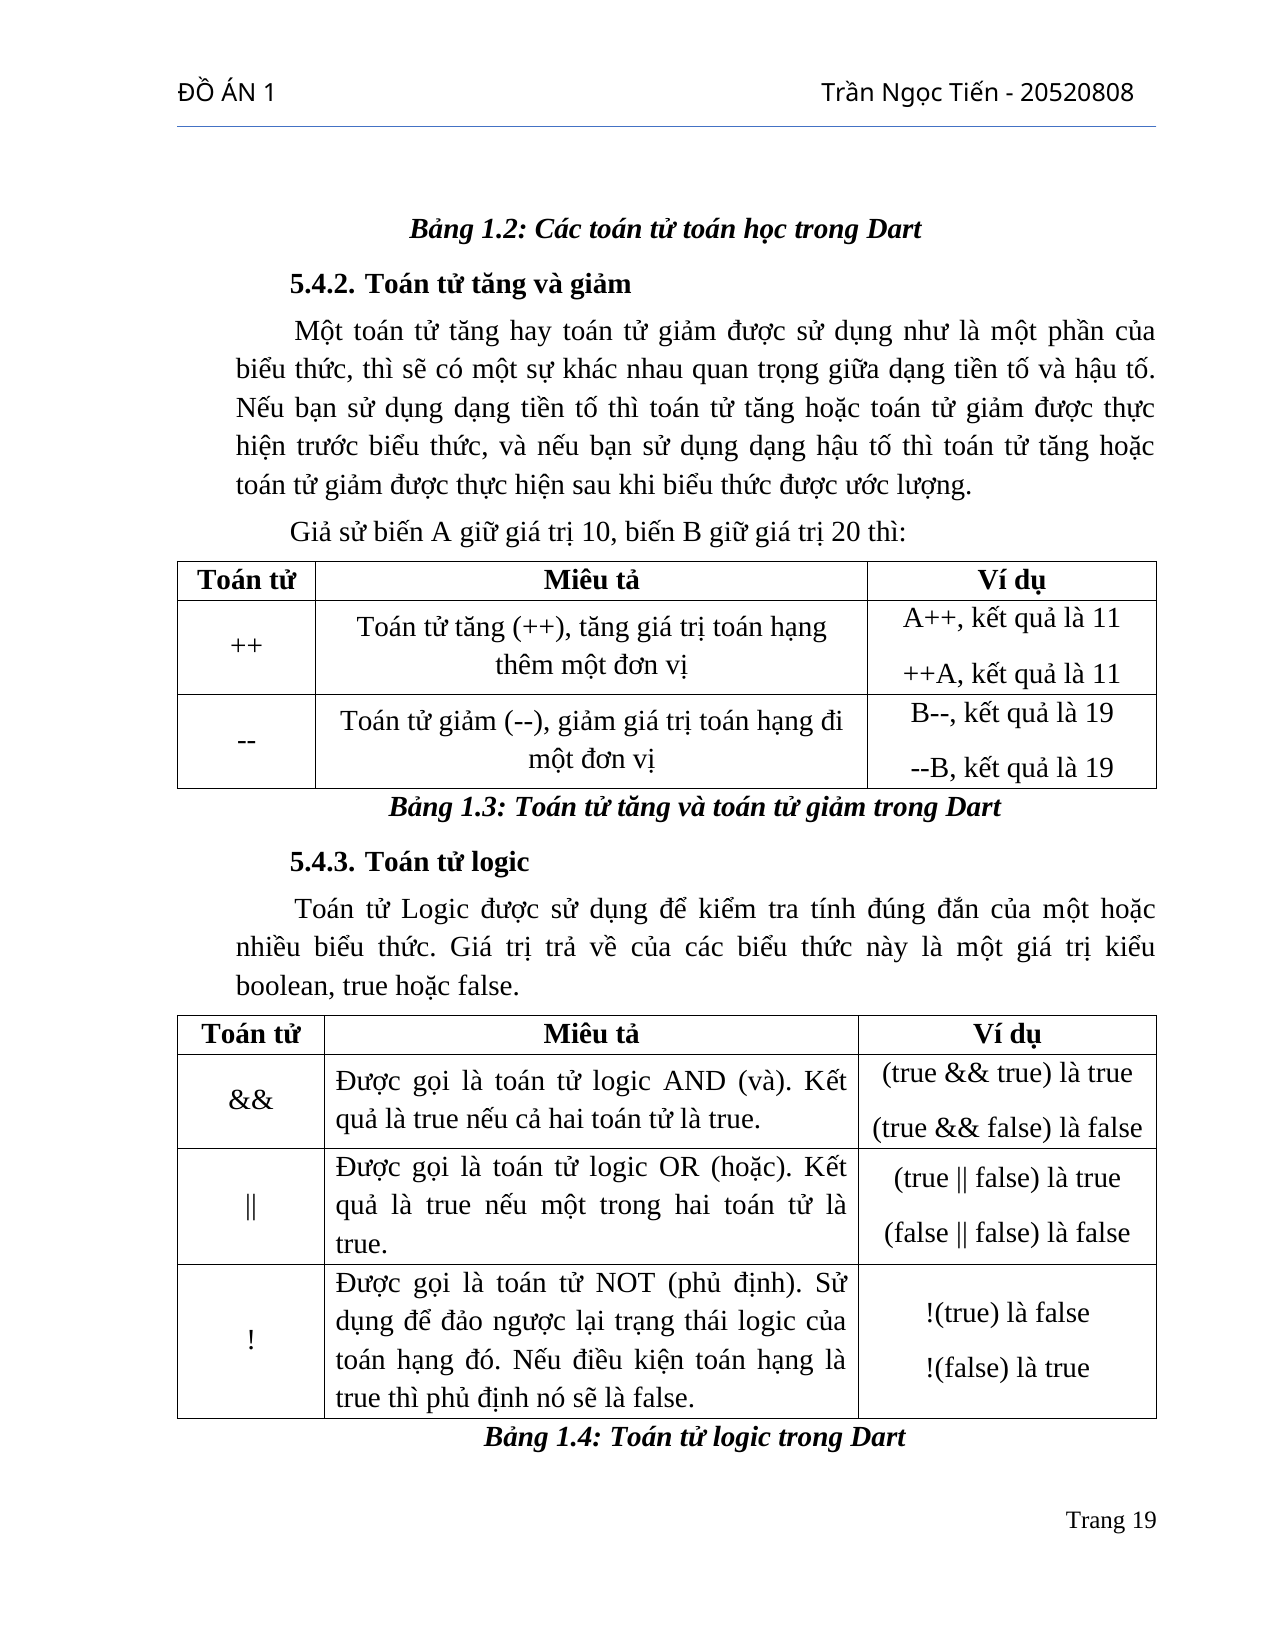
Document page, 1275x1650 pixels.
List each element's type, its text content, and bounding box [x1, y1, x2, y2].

table_cell !(true) là false !(false) là true [859, 1265, 1156, 1418]
table_header Ví dụ [859, 1016, 1156, 1054]
table_cell Được gọi là toán tử logic OR (hoặc). Kết quả là true nếu một trong hai toán tử là true. [325, 1149, 858, 1264]
table_cell A++, kết quả là 11 ++A, kết quả là 11 [868, 601, 1156, 694]
table_header Toán tử [178, 562, 315, 599]
table_cell B--, kết quả là 19 --B, kết quả là 19 [868, 695, 1156, 788]
table_cell ++ [178, 601, 315, 694]
text Bảng 1.3: Toán tử tăng và toán tử giảm trong Dart [177, 789, 1156, 822]
table_cell Được gọi là toán tử NOT (phủ định). Sử dụng để đảo ngược lại trạng thái logic của toán hạng đó. Nếu điều kiện toán hạng là true thì phủ định nó sẽ là false. [325, 1265, 858, 1418]
list Toán tử tăng và giảm [289, 266, 1156, 299]
table_cell (true || false) là true (false || false) là false [859, 1149, 1156, 1264]
list Toán tử logic [289, 844, 1156, 877]
table_header Miêu tả [325, 1016, 858, 1054]
table_cell (true && true) là true (true && false) là false [859, 1055, 1156, 1148]
table_cell -- [178, 695, 315, 788]
table_cell Toán tử giảm (--), giảm giá trị toán hạng đi một đơn vị [316, 695, 867, 788]
text Bảng 1.2: Các toán tử toán học trong Dart [177, 211, 1156, 244]
table_cell Toán tử tăng (++), tăng giá trị toán hạng thêm một đơn vị [316, 601, 867, 694]
table_header Ví dụ [868, 562, 1156, 599]
text Toán tử Logic được sử dụng để kiểm tra tính đúng đắn của một hoặc nhiều biểu thức. Giá trị trả về của các biểu thức này là một giá trị kiểu boolean, true hoặc false. [236, 891, 1156, 1001]
table_cell || [178, 1149, 324, 1264]
table_cell ! [178, 1265, 324, 1418]
text Một toán tử tăng hay toán tử giảm được sử dụng như là một phần của biểu thức, thì sẽ có một sự khác nhau quan trọng giữa dạng tiền tố và hậu tố. Nếu bạn sử dụng dạng tiền tố thì toán tử tăng hoặc toán tử giảm được thực hiện trước biểu thức, và nếu bạn sử dụng dạng hậu tố thì toán tử tăng hoặc toán tử giảm được thực hiện sau khi biểu thức được ước lượng. [236, 313, 1156, 501]
table_header Miêu tả [316, 562, 867, 599]
text Giả sử biến A giữ giá trị 10, biến B giữ giá trị 20 thì: [231, 514, 1156, 547]
text Bảng 1.4: Toán tử logic trong Dart [177, 1419, 1156, 1453]
table_cell Được gọi là toán tử logic AND (và). Kết quả là true nếu cả hai toán tử là true. [325, 1055, 858, 1148]
table_cell && [178, 1055, 324, 1148]
table_header Toán tử [178, 1016, 324, 1054]
